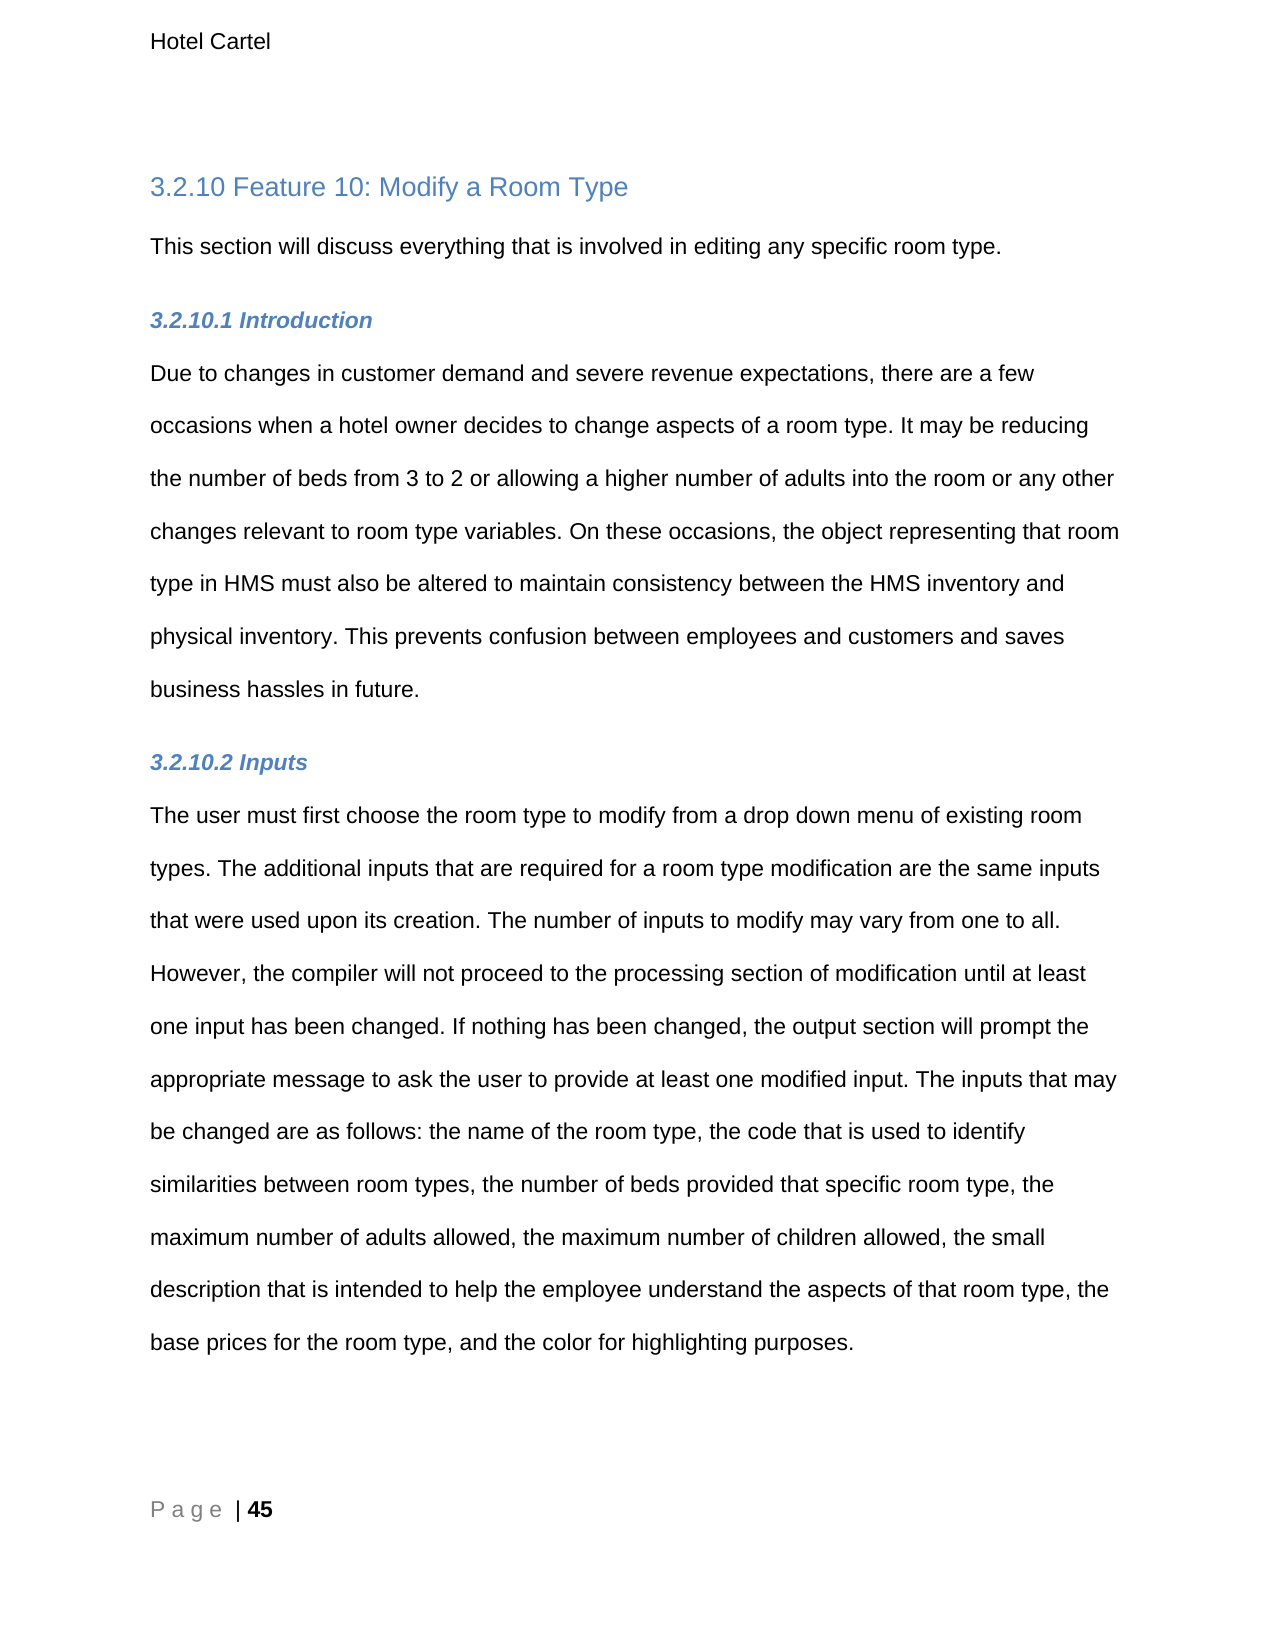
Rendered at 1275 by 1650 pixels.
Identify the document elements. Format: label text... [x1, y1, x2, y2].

text The user must first choose the room type to modify from a drop down menu of existing room types. The additional inputs that are required for a room type modification are the same inputs that were used upon its creation. The number of inputs to modify may vary from one to all. However, the compiler will not proceed to the processing section of modification until at least one input has been changed. If nothing has been changed, the output section will prompt the appropriate message to ask the user to provide at least one modified input. The inputs that may be changed are as follows: the name of the room type, the code that is used to identify similarities between room types, the number of beds provided that specific room type, the maximum number of adults allowed, the maximum number of children allowed, the small description that is intended to help the employee understand the aspects of that room type, the base prices for the room type, and the color for highlighting purposes. [150, 802, 1125, 1356]
subtitle 3.2.10.2 Inputs [150, 749, 1125, 776]
subtitle 3.2.10.1 Introduction [150, 307, 1125, 333]
text Due to changes in customer demand and severe revenue expectations, there are a few occasions when a hotel owner decides to change aspects of a room type. It may be reducing the number of beds from 3 to 2 or allowing a higher number of adults into the room or any other changes relevant to room type variables. On these occasions, the object representing that room type in HMS must also be altered to maintain consistency between the HMS inventory and physical inventory. This prevents confusion between employees and customers and saves business hassles in future. [150, 359, 1125, 702]
subtitle 3.2.10 Feature 10: Modify a Room Type [150, 171, 1125, 202]
text This section will discuss everything that is involved in editing any specific room type. [150, 233, 1125, 260]
